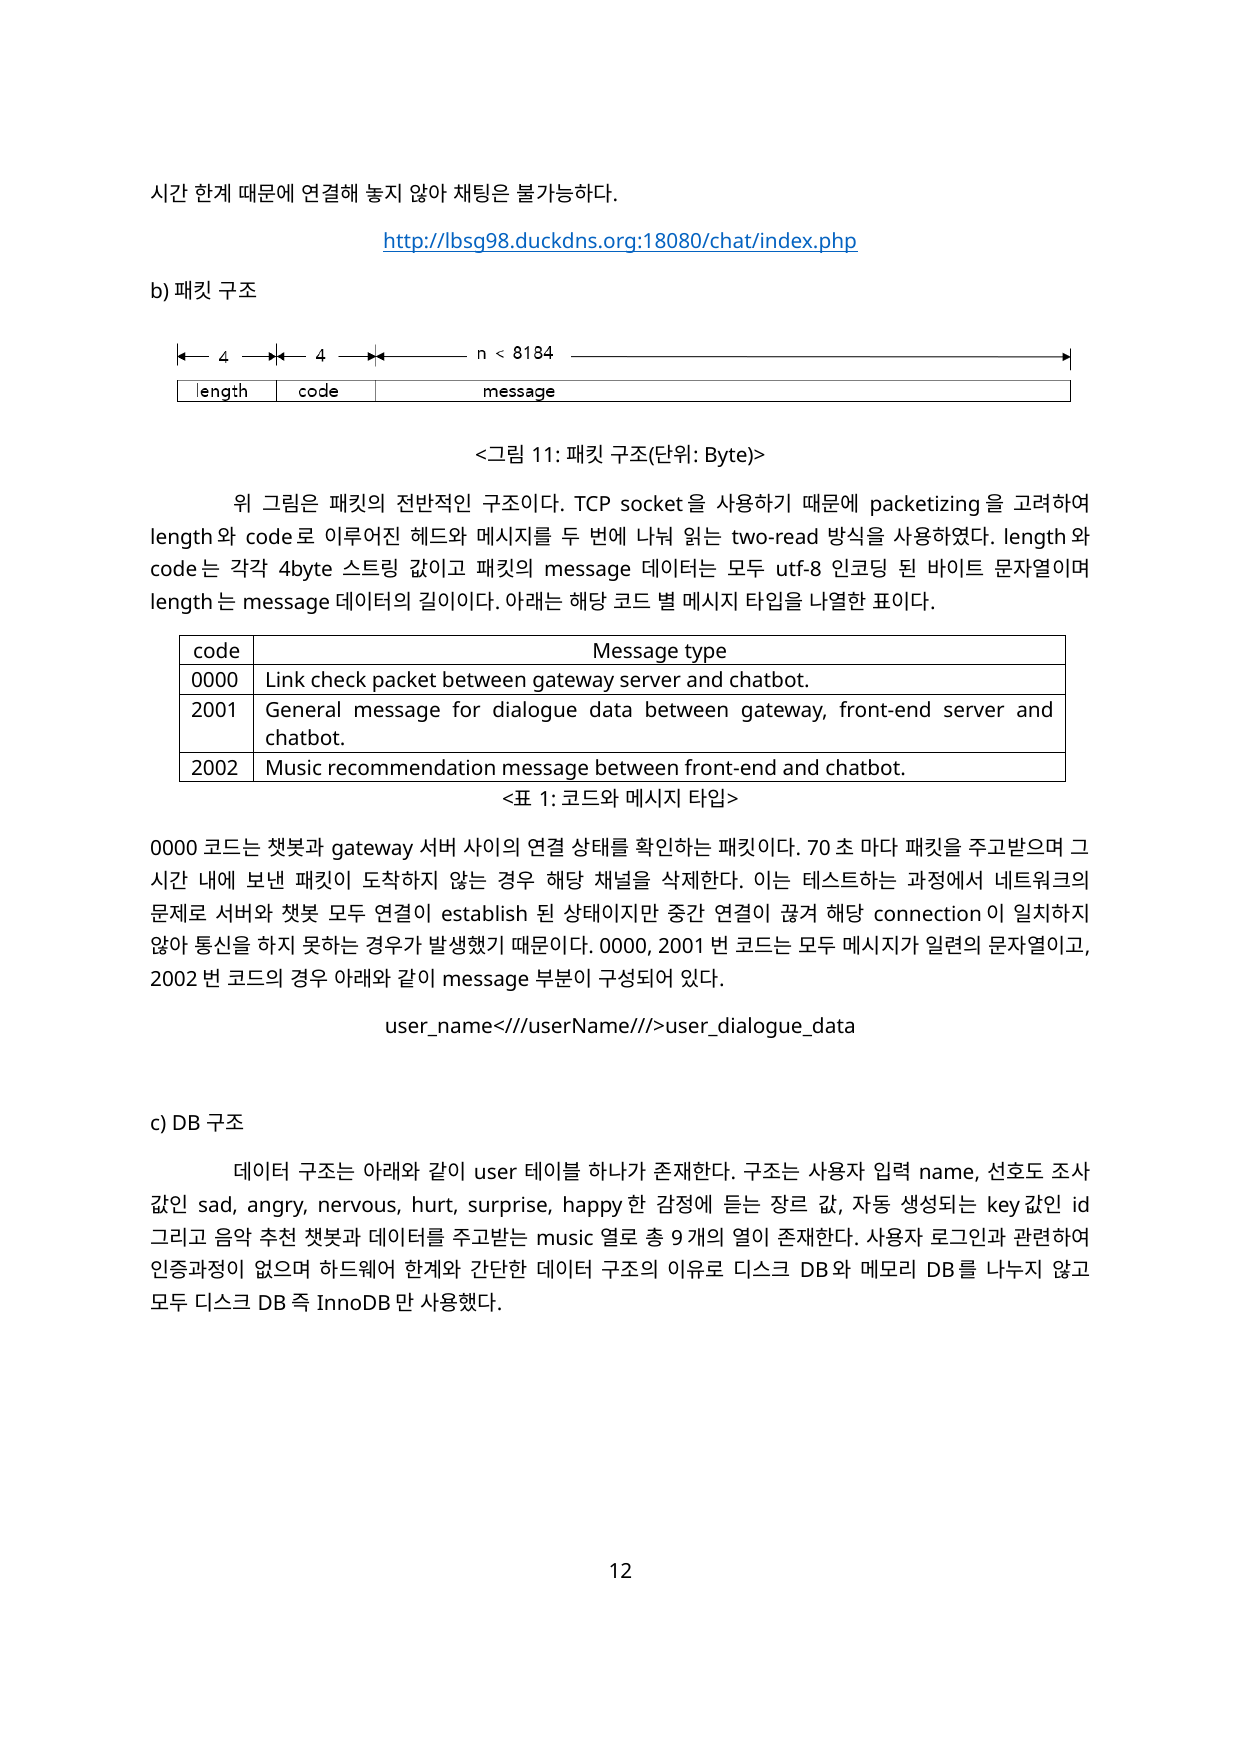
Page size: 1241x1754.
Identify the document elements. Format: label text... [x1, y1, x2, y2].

table_cell Link check packet between gateway server and chatbot. [254, 665, 1065, 694]
text 0000 코드는 챗봇과 gateway 서버 사이의 연결 상태를 확인하는 패킷이다. 70초 마다 패킷을 주고받으며 그 시간 내에 보낸 패킷이 도착하지 않는 경우 해당 채널을 삭제한다. 이는 테스트하는 과정에서 네트워크의 문제로 서버와 챗봇 모두 연결이 establish 된 상태이지만 중간 연결이 끊겨 해당 connection이 일치하지 않아 통신을 하지 못하는 경우가 발생했기 때문이다. 0000, 2001번 코드는 모두 메시지가 일련의 문자열이고, 2002번 코드의 경우 아래와 같이 message 부분이 구성되어 있다. [150, 831, 1090, 993]
text http://lbsg98.duckdns.org:18080/chat/index.php [150, 227, 1090, 255]
table_cell 2001 [180, 695, 253, 752]
table_cell General message for dialogue data between gateway, front-end server and chatbot. [254, 695, 1065, 752]
table_cell Music recommendation message between front-end and chatbot. [254, 753, 1065, 781]
text b) 패킷 구조 [150, 274, 1090, 304]
text <표 1: 코드와 메시지 타입> [150, 782, 1090, 812]
text 데이터 구조는 아래와 같이 user 테이블 하나가 존재한다. 구조는 사용자 입력 name, 선호도 조사 값인 sad, angry, nervous, hurt, surprise, happy한 감정에 듣는 장르 값, 자동 생성되는 key값인 id 그리고 음악 추천 챗봇과 데이터를 주고받는 music 열로 총 9개의 열이 존재한다. 사용자 로그인과 관련하여 인증과정이 없으며 하드웨어 한계와 간단한 데이터 구조의 이유로 디스크 DB와 메모리 DB를 나누지 않고 모두 디스크 DB 즉 InnoDB만 사용했다. [150, 1156, 1090, 1317]
text 위 그림은 패킷의 전반적인 구조이다. TCP socket을 사용하기 때문에 packetizing을 고려하여 length와 code로 이루어진 헤드와 메시지를 두 번에 나눠 읽는 two-read 방식을 사용하였다. length와 code는 각각 4byte 스트링 값이고 패킷의 message 데이터는 모두 utf-8 인코딩 된 바이트 문자열이며 length는 message 데이터의 길이이다. 아래는 해당 코드 별 메시지 타입을 나열한 표이다. [150, 487, 1090, 616]
text c) DB 구조 [150, 1106, 1090, 1137]
text <그림 11: 패킷 구조(단위: Byte)> [150, 438, 1090, 468]
table_cell 2002 [180, 753, 253, 781]
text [150, 177, 1090, 207]
picture [150, 323, 1091, 419]
table_cell 0000 [180, 665, 253, 694]
table_header Message type [254, 636, 1065, 664]
text user_name<///userName///>user_dialogue_data [150, 1012, 1090, 1040]
table_header code [180, 636, 253, 664]
